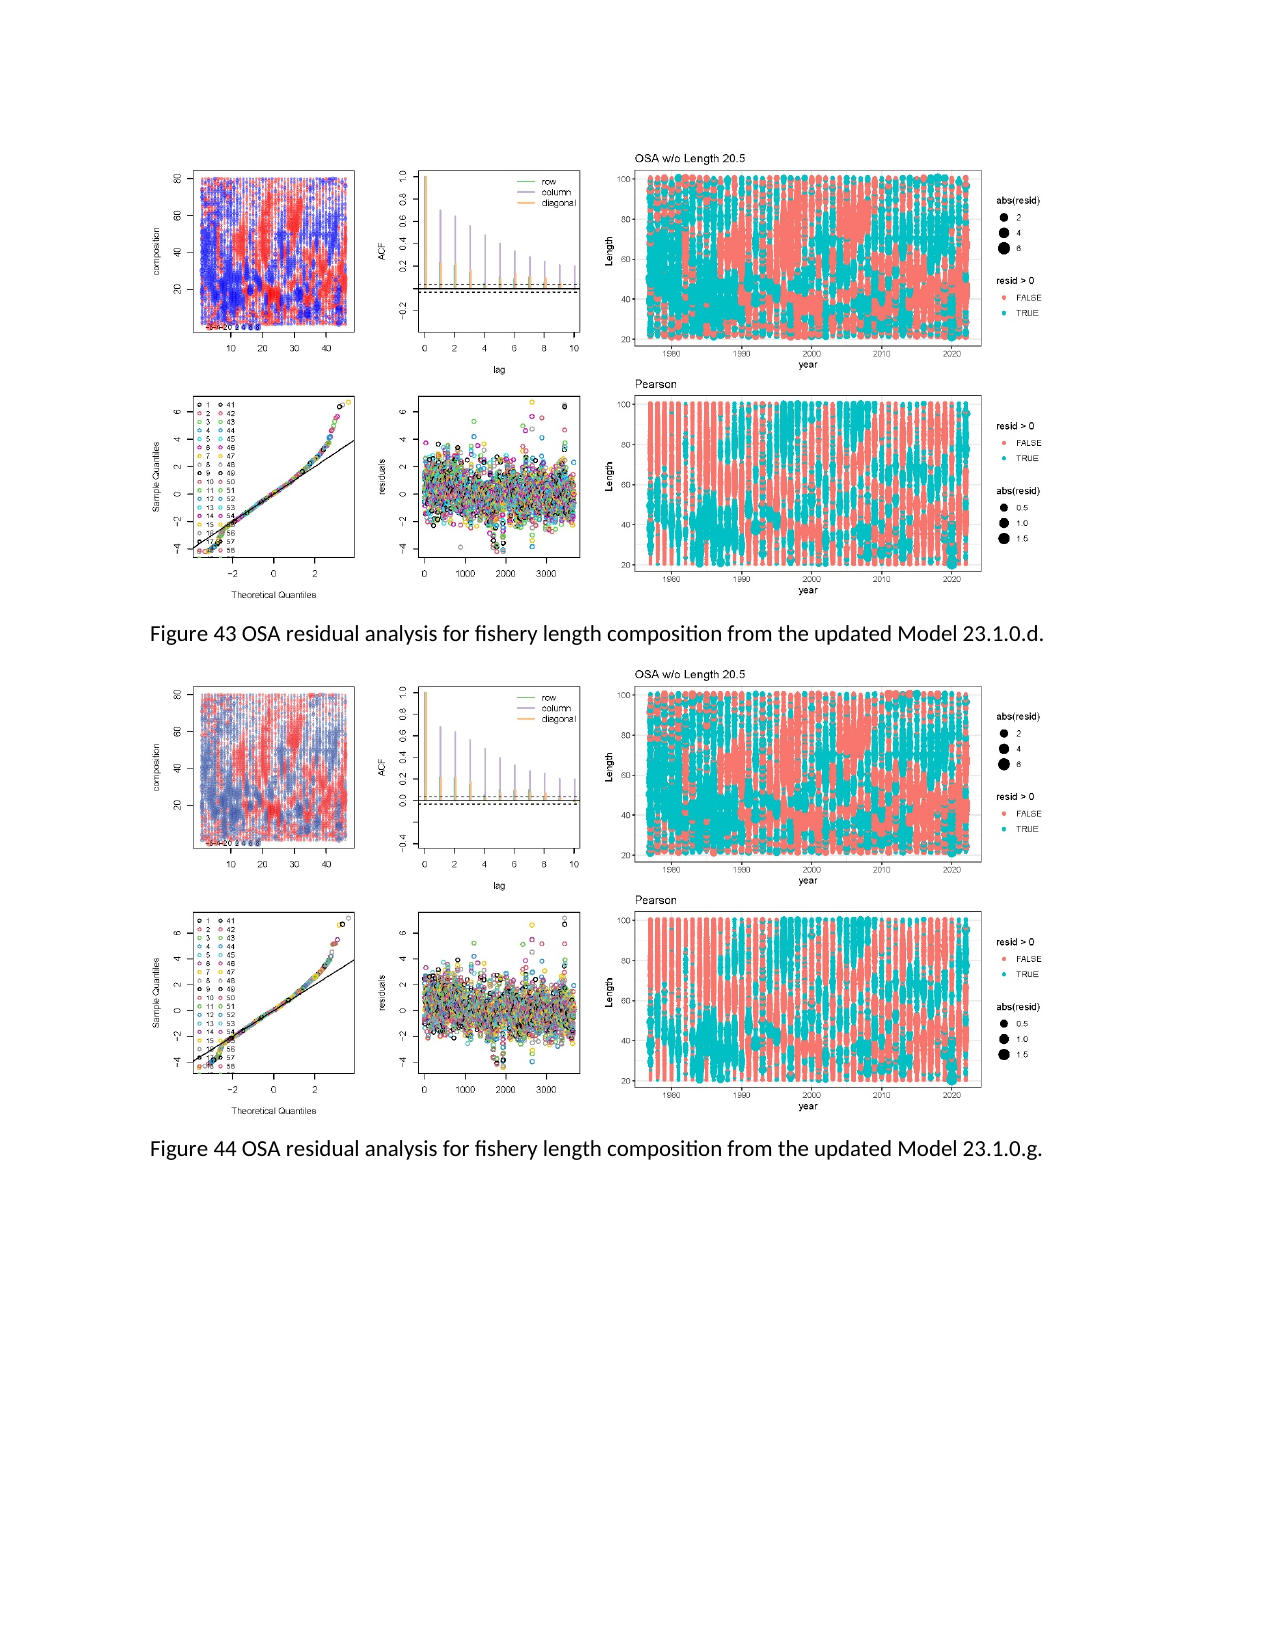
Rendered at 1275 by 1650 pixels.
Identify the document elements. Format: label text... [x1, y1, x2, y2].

text Figure 43 OSA residual analysis for fishery length composition from the updated Model 23.1.0.d. [150, 619, 1125, 647]
text Figure 44 OSA residual analysis for fishery length composition from the updated Model 23.1.0.g. [150, 1134, 1125, 1163]
picture [150, 150, 1050, 600]
picture [150, 665, 1050, 1116]
